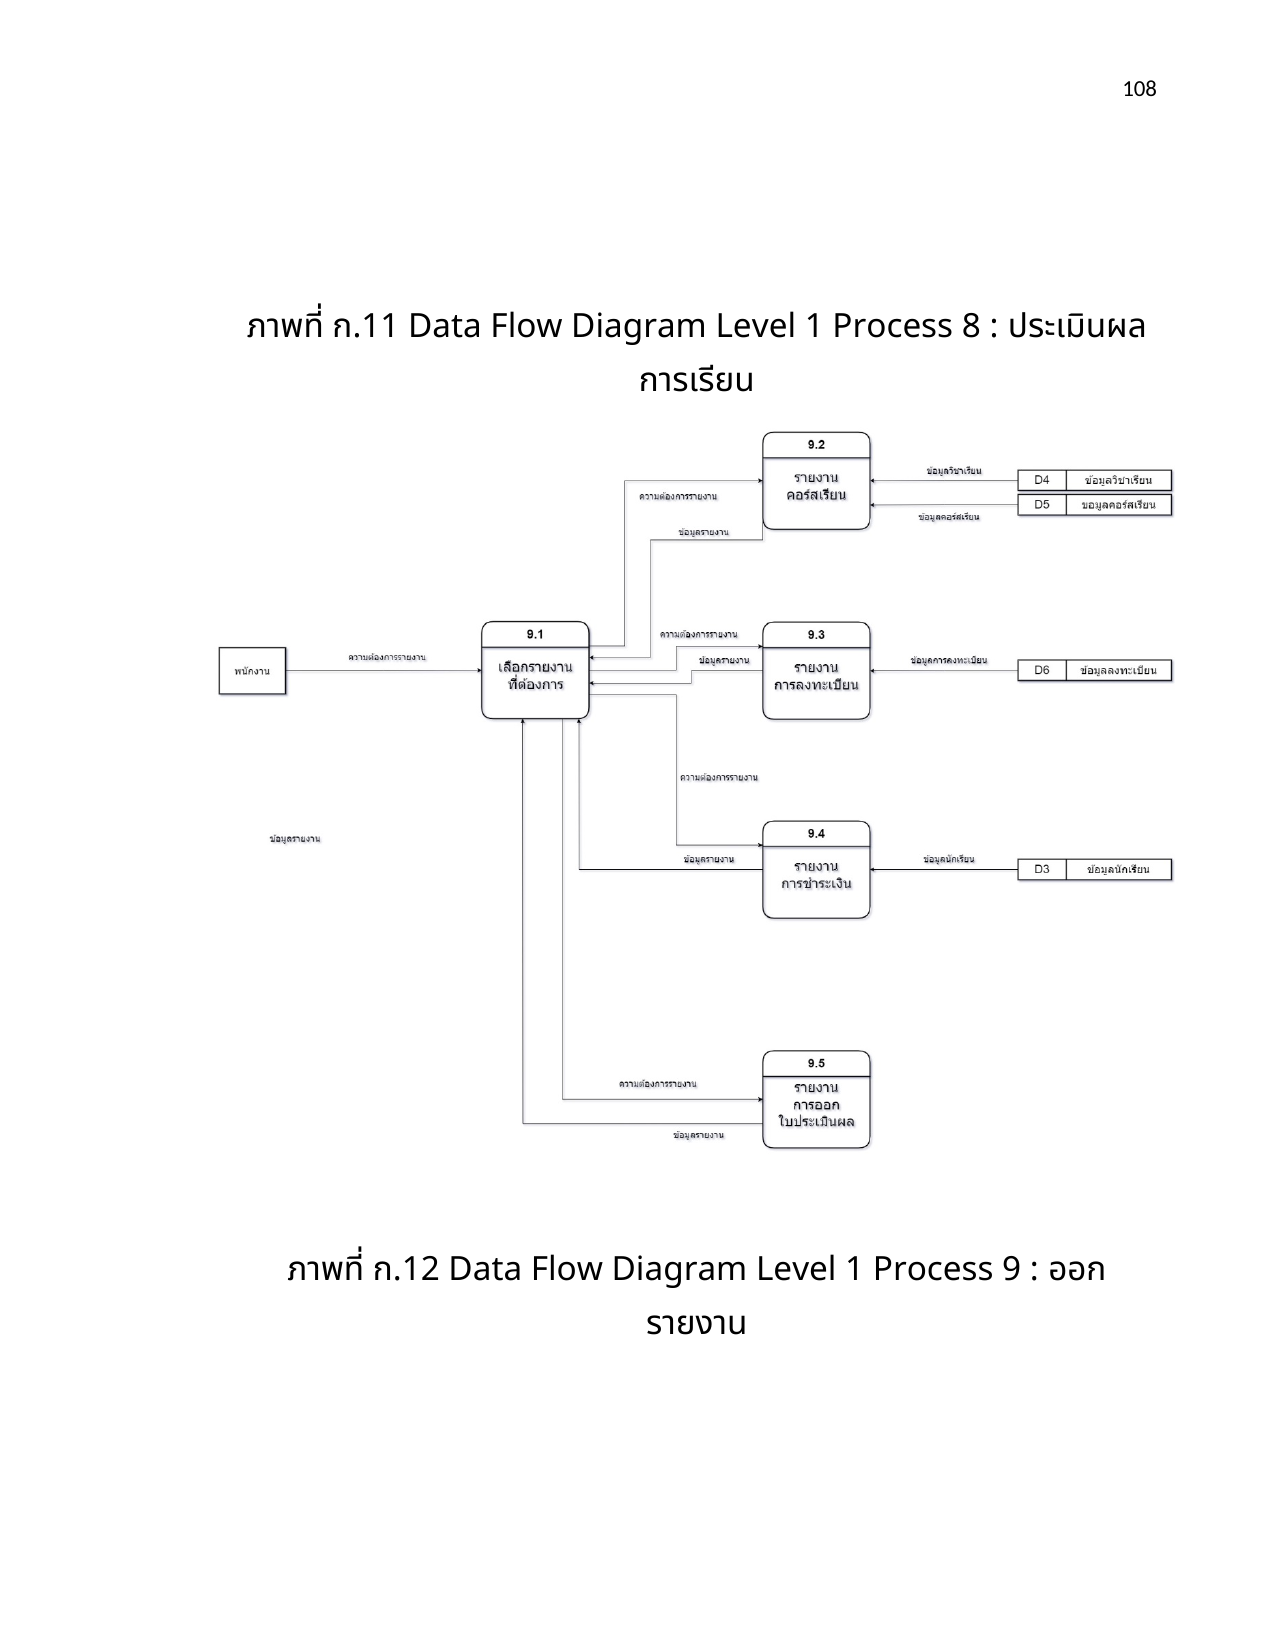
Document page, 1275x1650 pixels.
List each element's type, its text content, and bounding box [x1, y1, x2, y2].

picture [214, 427, 1179, 1155]
text ภาพที่ ก.11 Data Flow Diagram Level 1 Process 8 : ประเมินผลการเรียน [236, 302, 1157, 407]
text ภาพที่ ก.12 Data Flow Diagram Level 1 Process 9 : ออกรายงาน [236, 1244, 1157, 1349]
